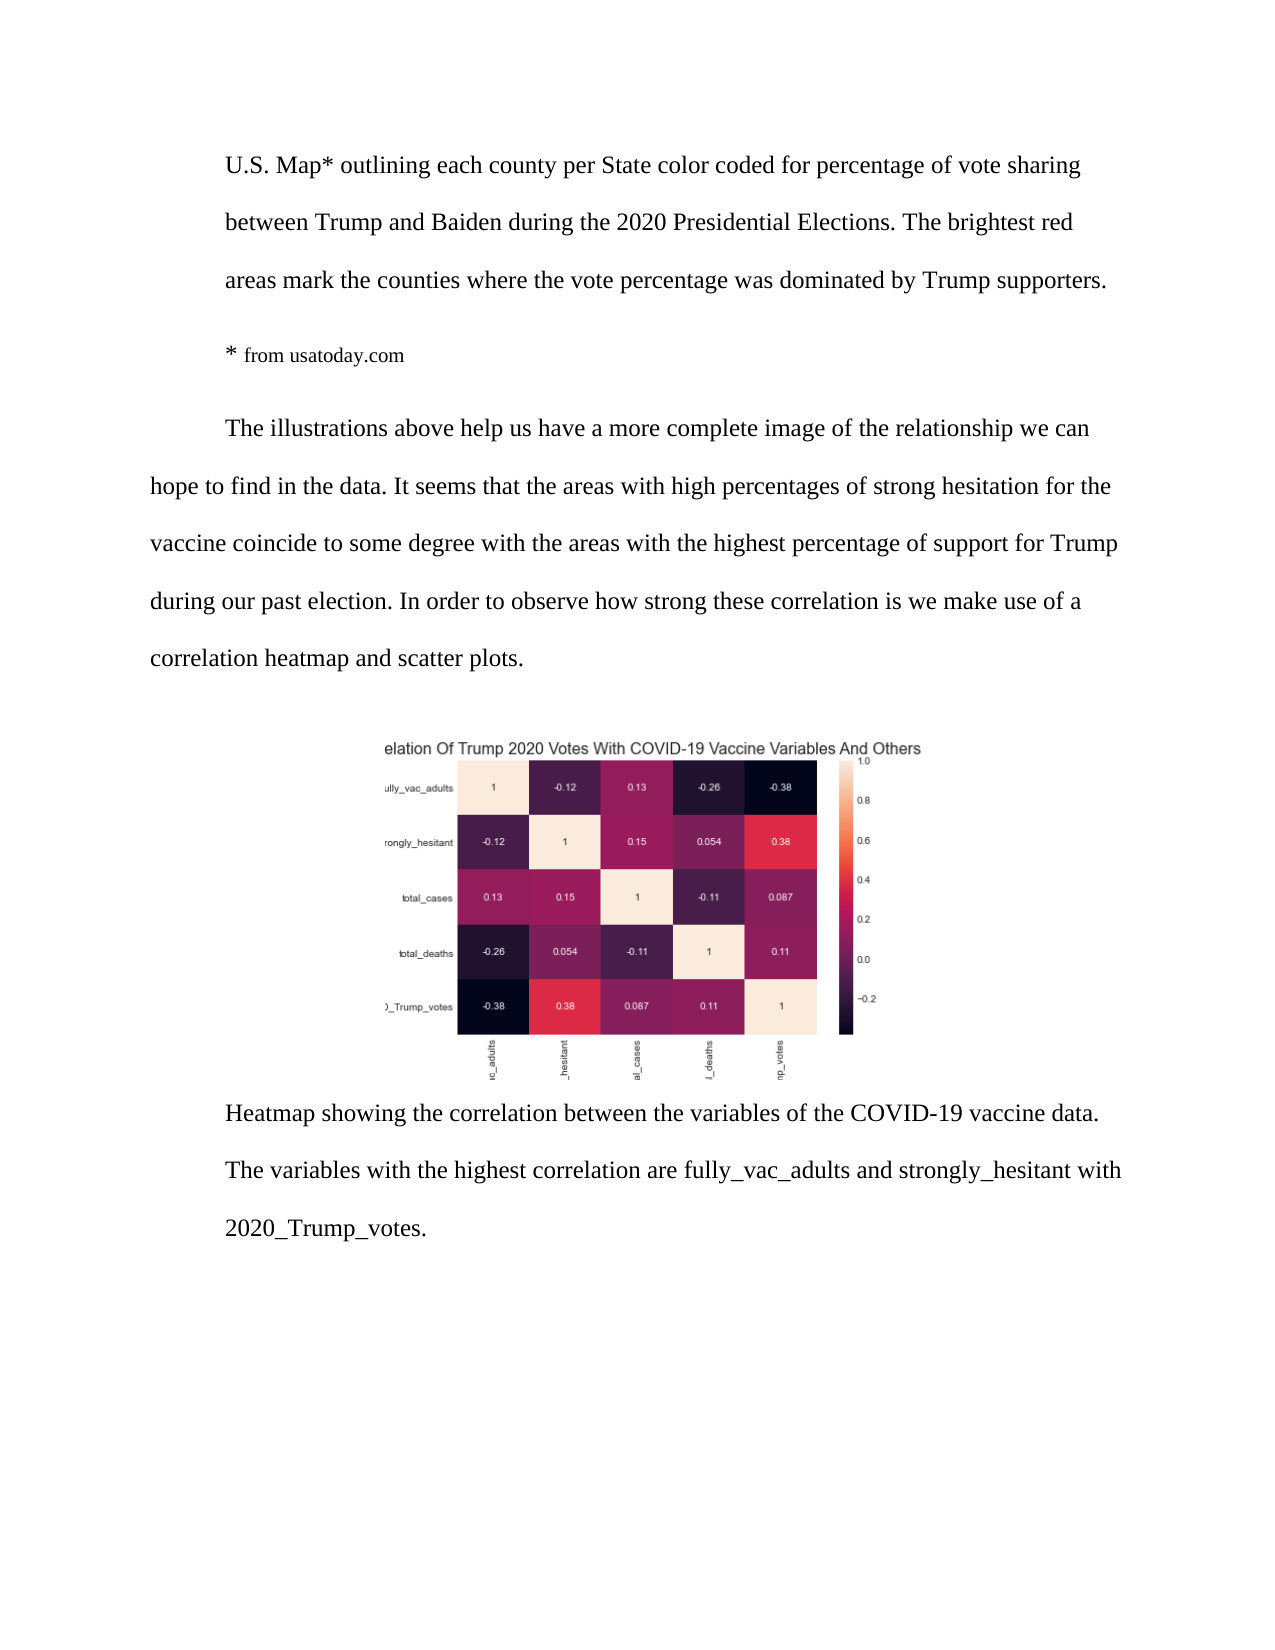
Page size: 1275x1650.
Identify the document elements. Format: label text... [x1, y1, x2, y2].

picture [385, 717, 965, 1080]
text * from usatoday.com [225, 339, 1125, 368]
text Heatmap showing the correlation between the variables of the COVID-19 vaccine data. The variables with the highest correlation are fully_vac_adults and strongly_hesitant with 2020_Trump_votes. [225, 1098, 1125, 1242]
text The illustrations above help us have a more complete image of the relationship we can hope to find in the data. It seems that the areas with high percentages of strong hesitation for the vaccine coincide to some degree with the areas with the highest percentage of support for Trump during our past election. In order to observe how strong these correlation is we make use of a correlation heatmap and scatter plots. [150, 413, 1125, 672]
text U.S. Map* outlining each county per State color coded for percentage of vote sharing between Trump and Baiden during the 2020 Presidential Elections. The brightest red areas mark the counties where the vote percentage was dominated by Trump supporters. [225, 150, 1125, 294]
